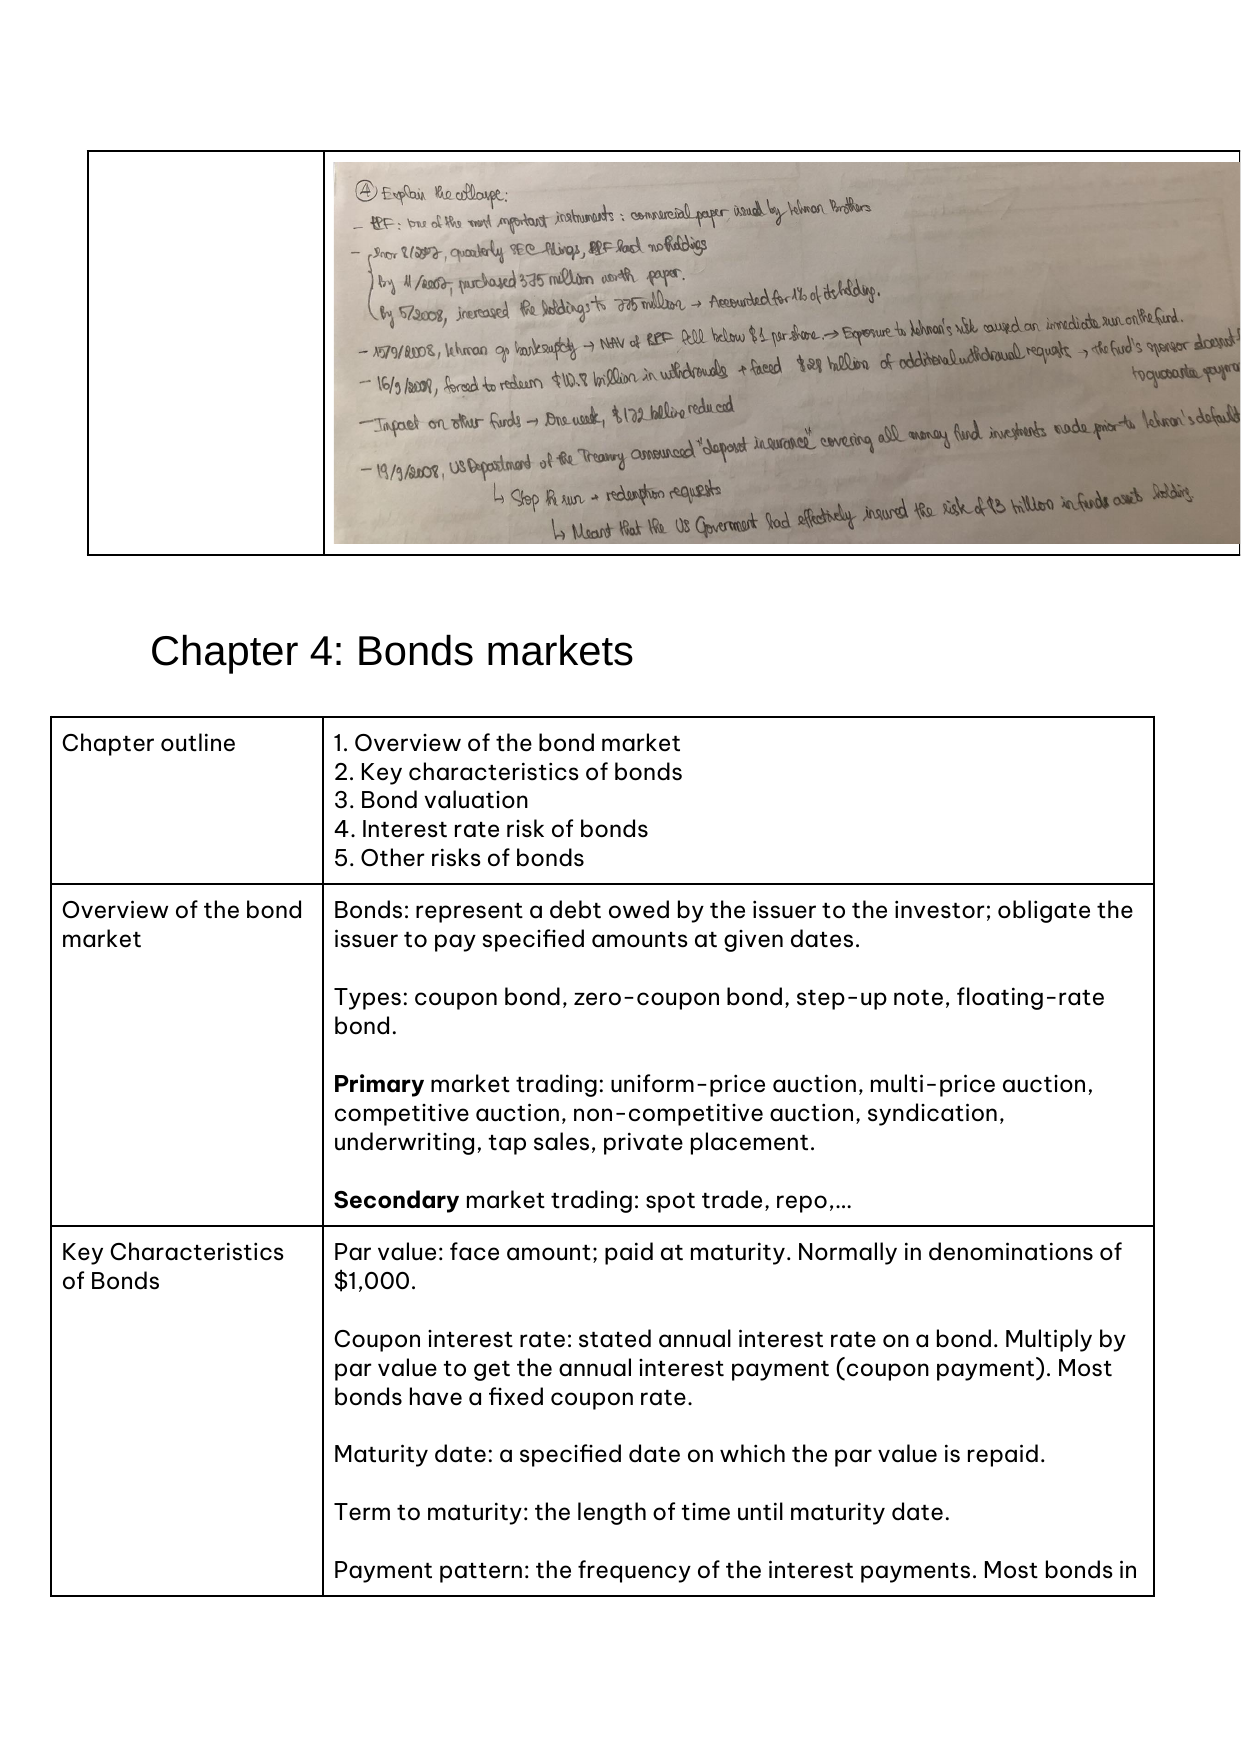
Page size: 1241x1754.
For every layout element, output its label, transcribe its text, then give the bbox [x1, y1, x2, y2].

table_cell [325, 152, 1239, 553]
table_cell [324, 1227, 1153, 1595]
table_cell Overview of the bond market [52, 885, 322, 1225]
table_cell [52, 1227, 322, 1595]
table_header Chapter outline [52, 718, 322, 883]
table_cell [89, 152, 323, 553]
table_header 1. Overview of the bond market 2. Key characteristics of bonds 3. Bond valuation 4. Interest rate risk of bonds 5. Other risks of bonds [324, 718, 1153, 883]
subtitle Chapter 4: Bonds markets [150, 626, 1090, 674]
picture [333, 162, 1241, 544]
table_cell Bonds: represent a debt owed by the issuer to the investor; obligate the issuer to pay specified amounts at given dates. Types: coupon bond, zero-coupon bond, step-up note, floating-rate bond. Primary market trading: uniform-price auction, multi-price auction, competitive auction, non-competitive auction, syndication, underwriting, tap sales, private placement. Secondary market trading: spot trade, repo,… [324, 885, 1153, 1225]
